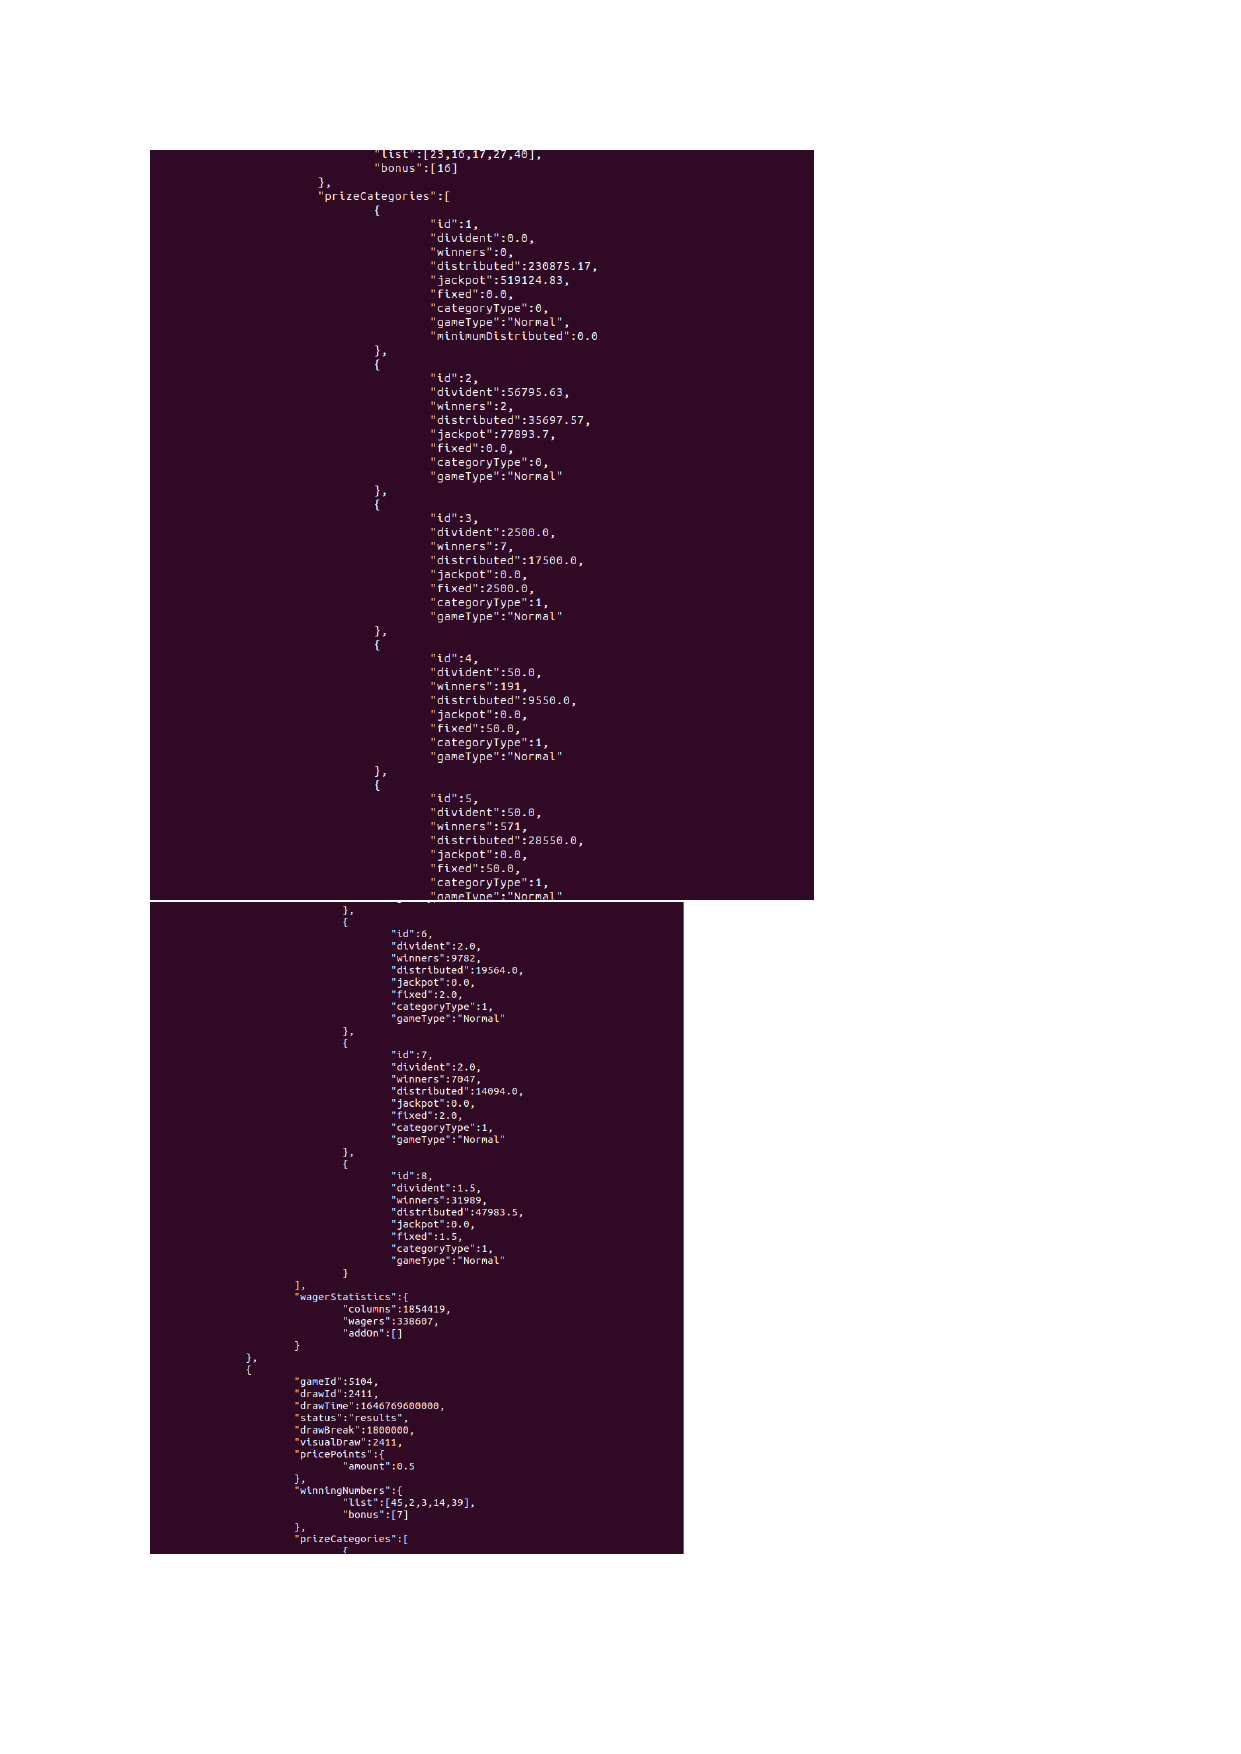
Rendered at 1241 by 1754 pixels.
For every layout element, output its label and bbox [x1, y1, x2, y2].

picture [150, 902, 684, 1554]
picture [150, 150, 814, 900]
